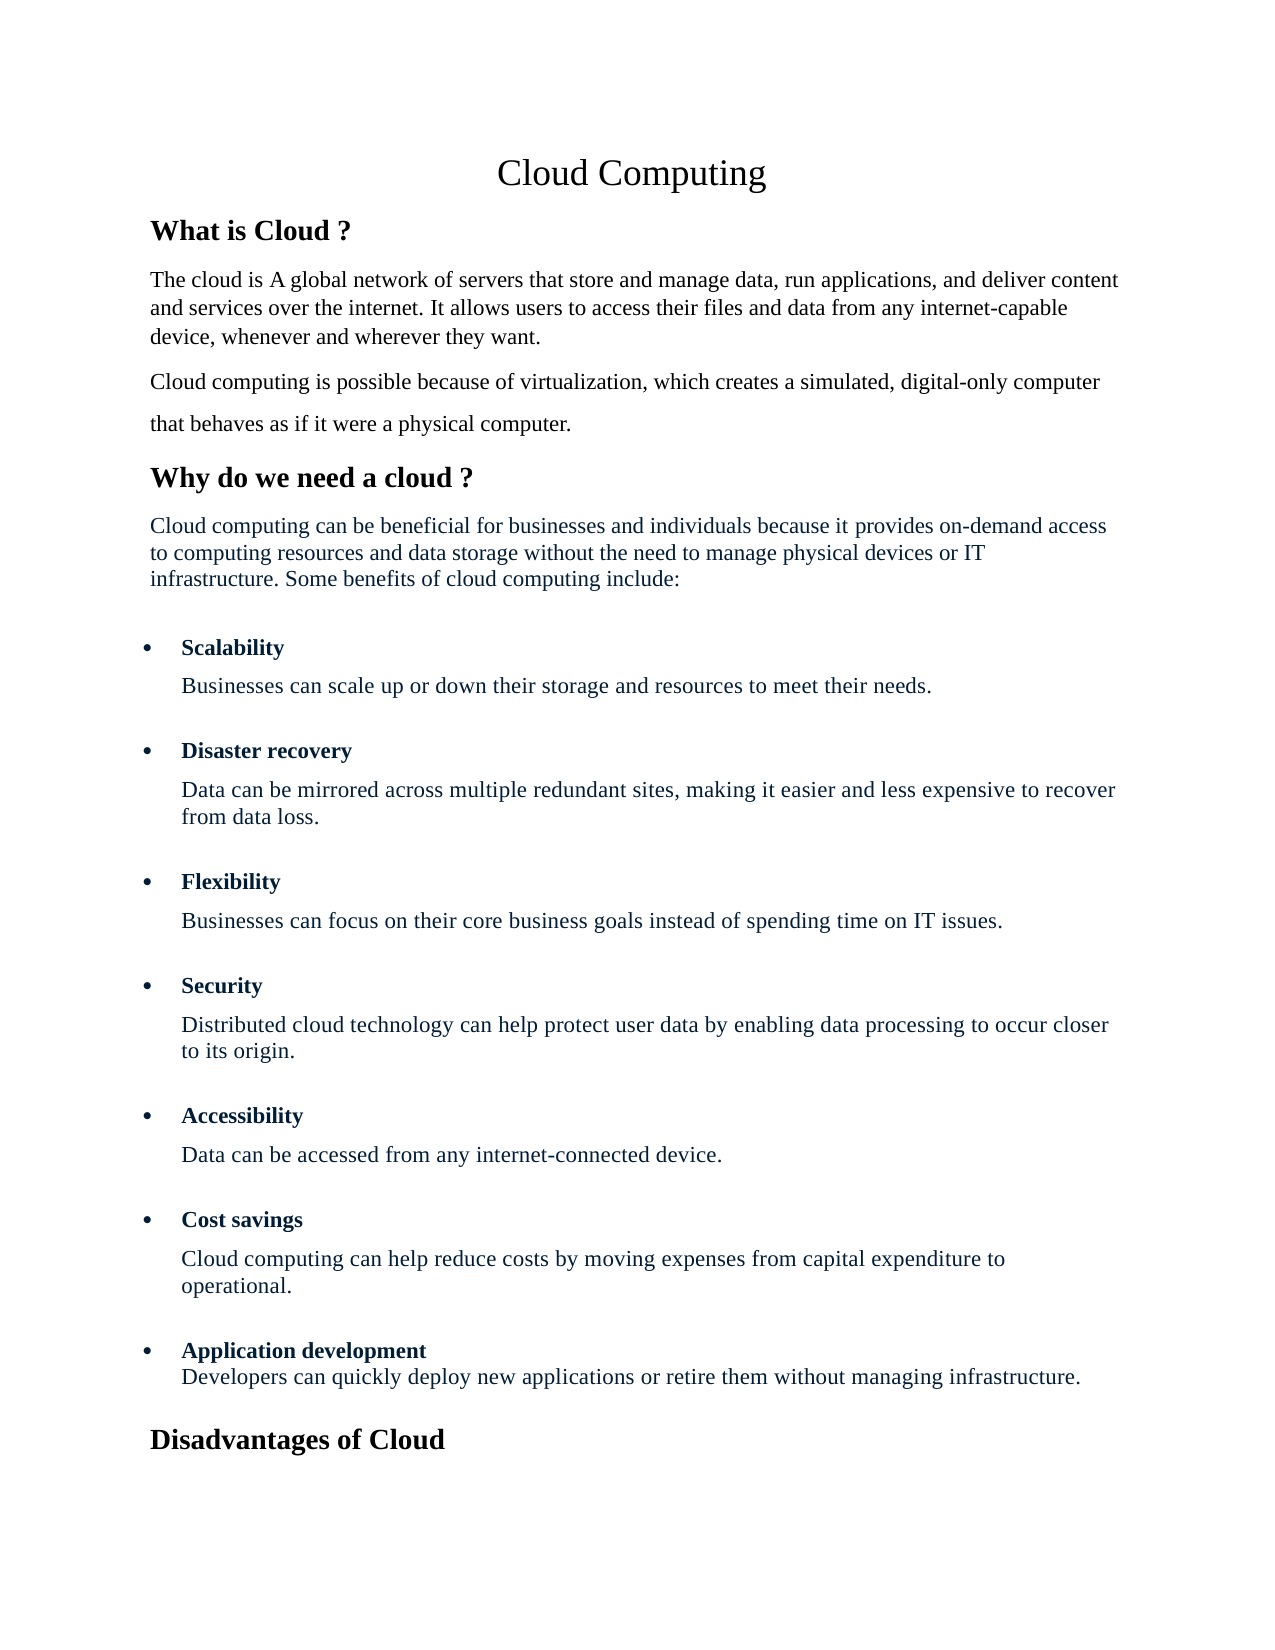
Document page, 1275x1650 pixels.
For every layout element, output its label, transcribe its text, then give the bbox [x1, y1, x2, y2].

text Distributed cloud technology can help protect user data by enabling data processing to occur closer to its origin. [181, 1011, 1125, 1064]
list Scalability [144, 633, 1125, 660]
text Developers can quickly deploy new applications or retire them without managing infrastructure. [181, 1363, 1125, 1390]
text Disadvantages of Cloud [150, 1422, 1125, 1456]
text Cloud computing can help reduce costs by moving expenses from capital expenditure to operational. [181, 1245, 1125, 1298]
text Businesses can scale up or down their storage and resources to meet their needs. [181, 672, 1125, 699]
list Flexibility [144, 868, 1125, 894]
text Data can be accessed from any internet-connected device. [181, 1141, 1125, 1168]
text Why do we need a cloud ? [150, 460, 1125, 493]
list Cost savings [144, 1207, 1125, 1233]
text What is Cloud ? [150, 213, 1125, 247]
text Data can be mirrored across multiple redundant sites, making it easier and less expensive to recover from data loss. [181, 776, 1125, 829]
text The cloud is A global network of servers that store and manage data, run applications, and deliver content and services over the internet. It allows users to access their files and data from any internet-capable device, whenever and wherever they want. [150, 266, 1125, 349]
list Disaster recovery [144, 738, 1125, 764]
list Accessibility [144, 1102, 1125, 1129]
text Cloud Computing [150, 150, 1125, 193]
list Security [144, 972, 1125, 998]
text Cloud computing can be beneficial for businesses and individuals because it provides on-demand access to computing resources and data storage without the need to manage physical devices or IT infrastructure. Some benefits of cloud computing include: [150, 512, 1125, 592]
list Application development [144, 1337, 1125, 1363]
text Cloud computing is possible because of virtualization, which creates a simulated, digital-only computer that behaves as if it were a physical computer. [150, 368, 1125, 439]
text Businesses can focus on their core business goals instead of spending time on IT issues. [181, 907, 1125, 933]
